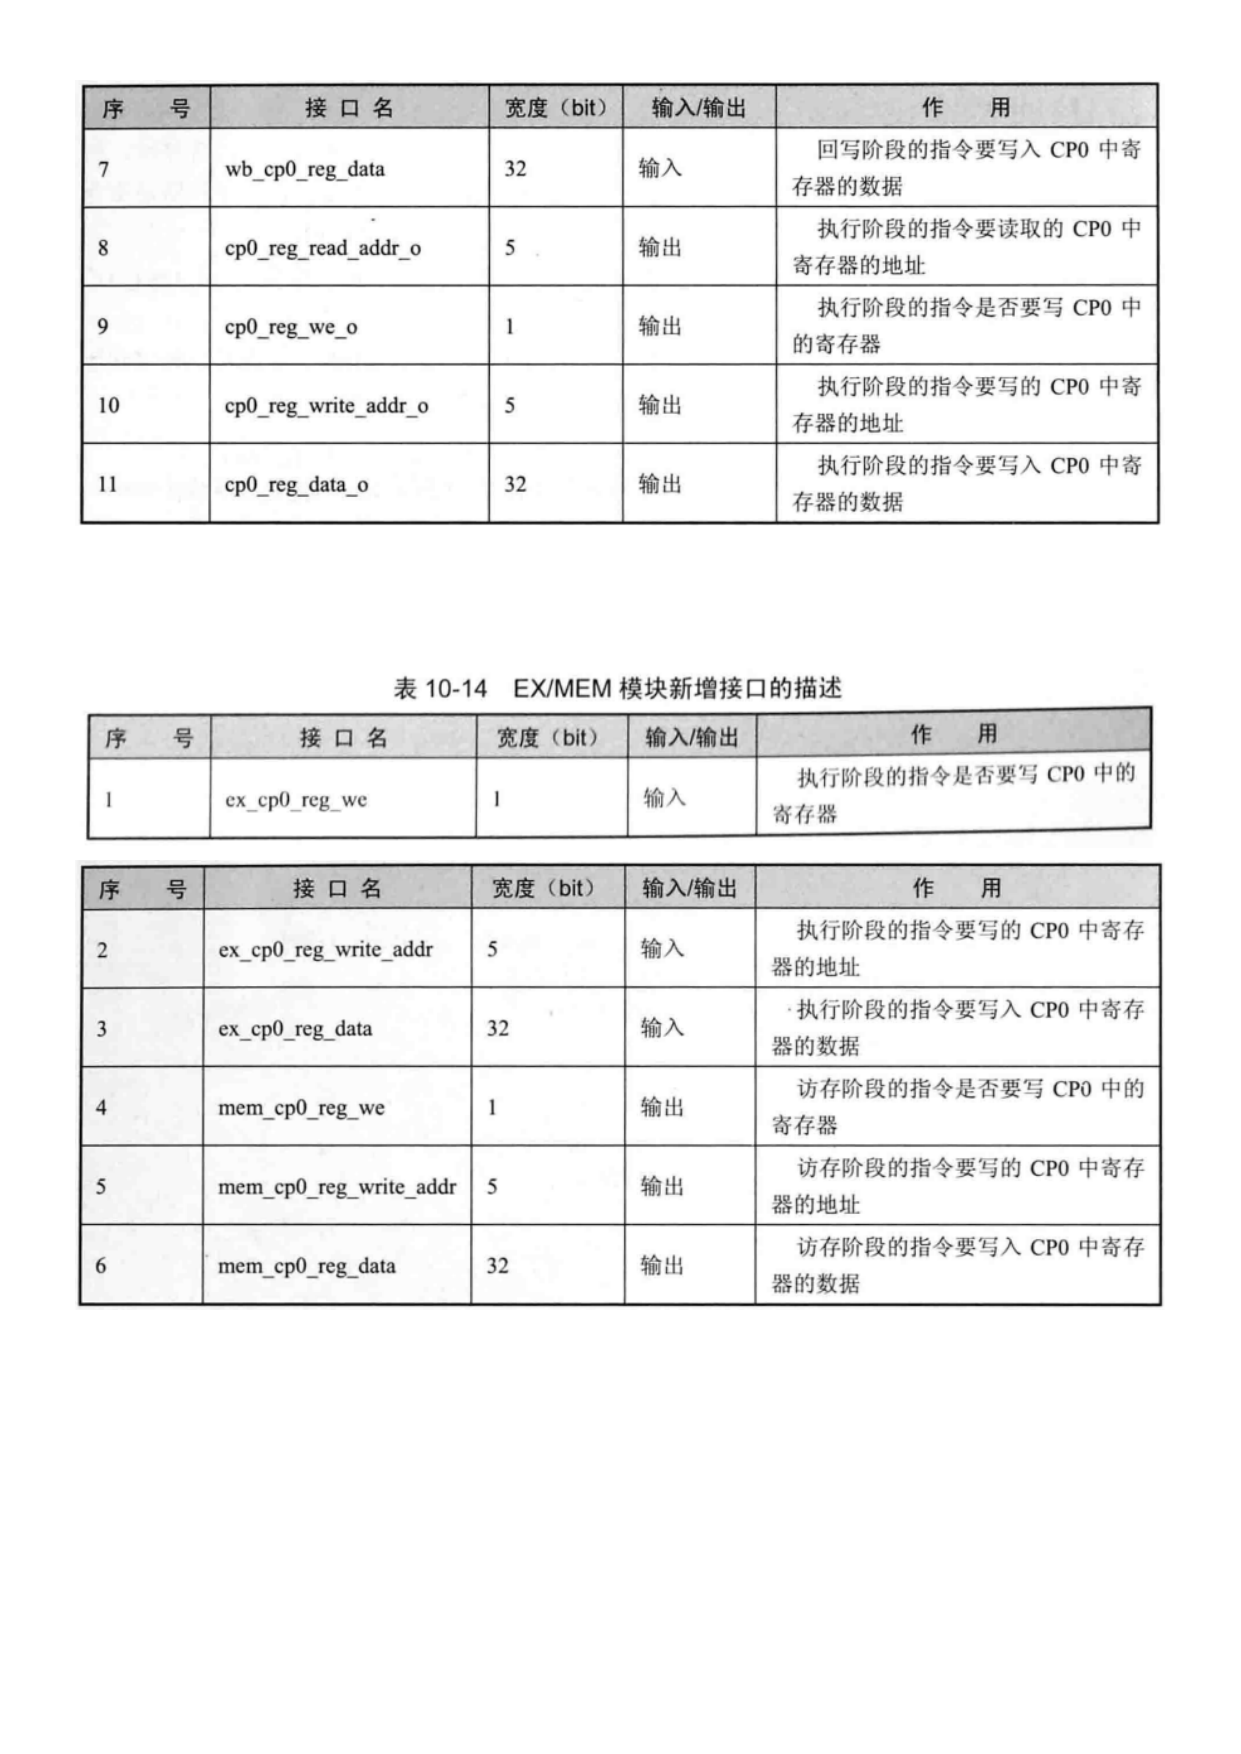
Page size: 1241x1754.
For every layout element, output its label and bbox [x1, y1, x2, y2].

picture [75, 665, 1166, 848]
picture [75, 860, 1166, 1310]
picture [75, 80, 1166, 526]
